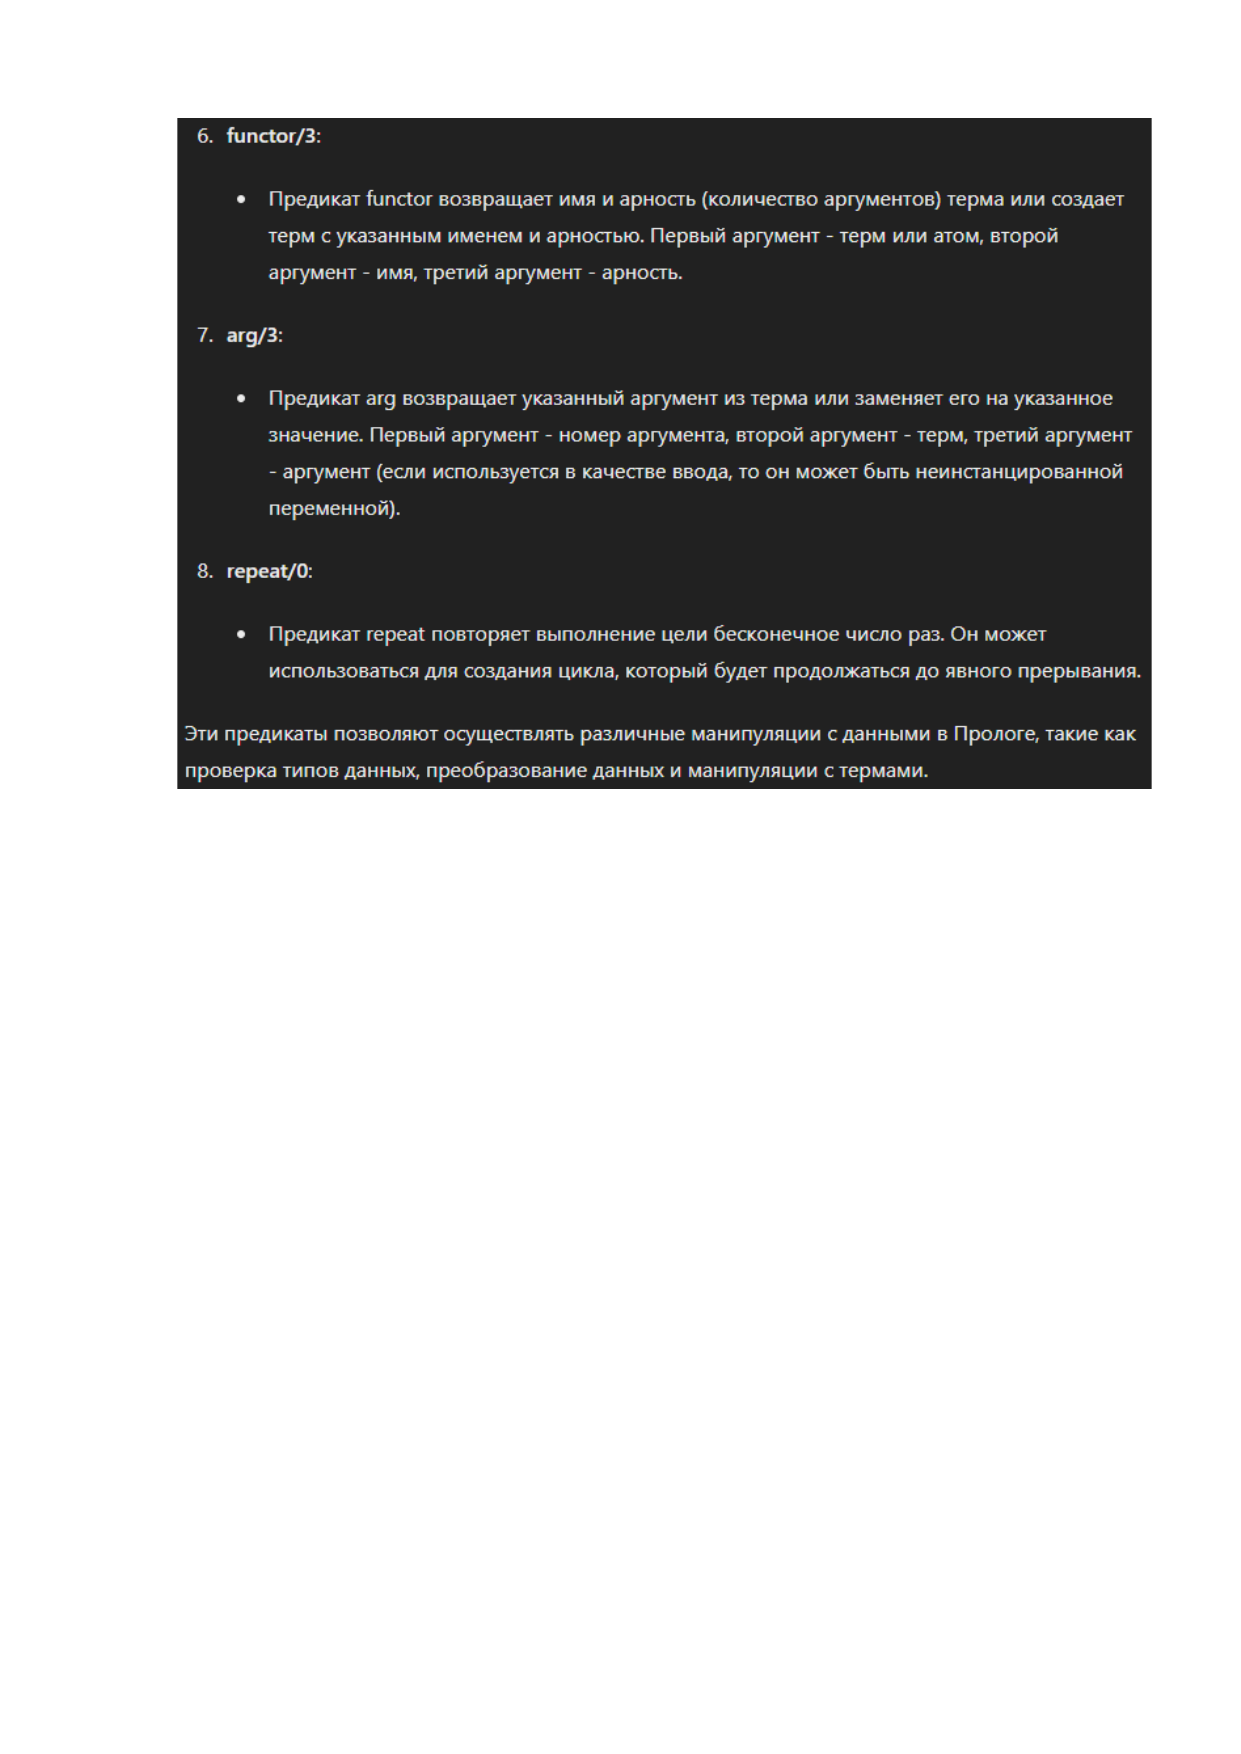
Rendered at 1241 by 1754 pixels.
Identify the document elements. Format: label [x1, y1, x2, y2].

picture [177, 118, 1152, 789]
